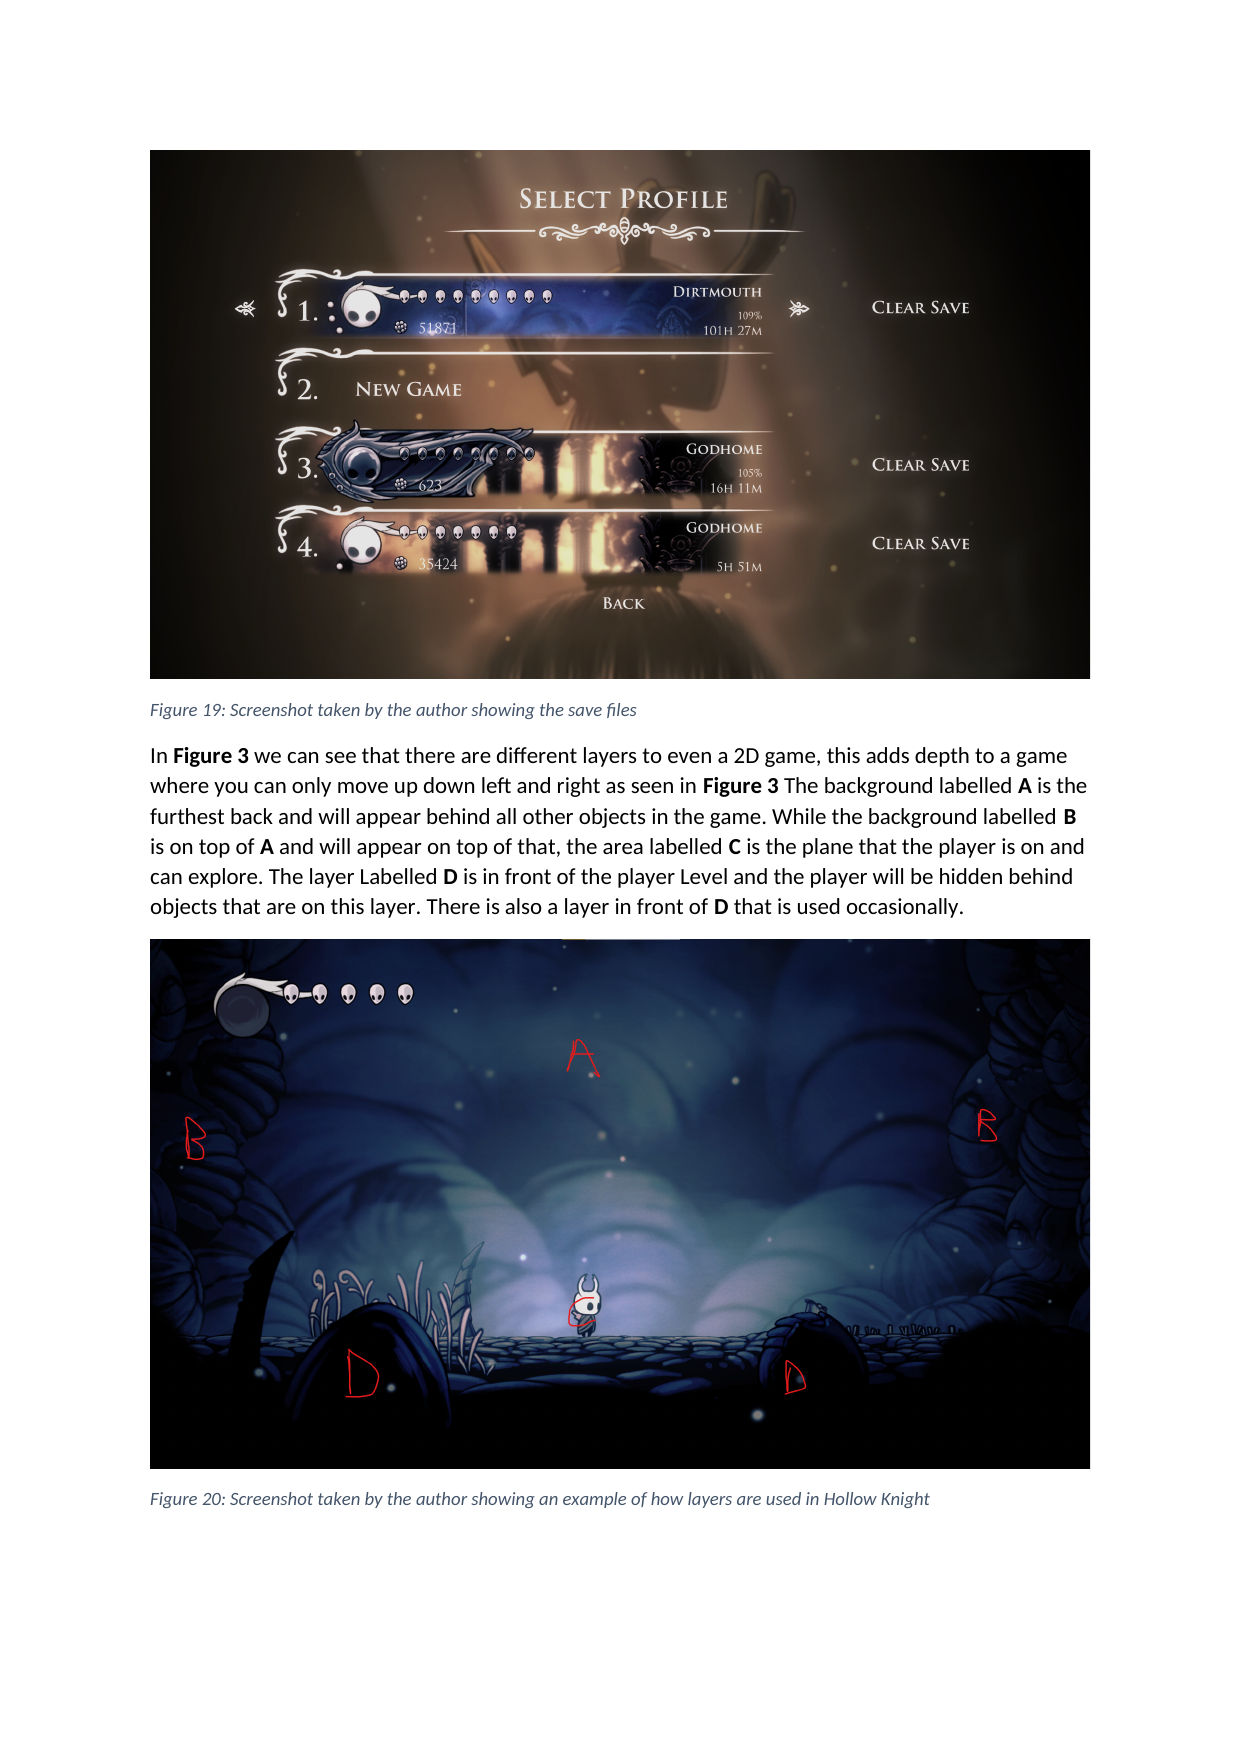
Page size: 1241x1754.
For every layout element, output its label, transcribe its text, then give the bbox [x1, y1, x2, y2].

picture [150, 150, 1091, 679]
text In Figure 3 we can see that there are different layers to even a 2D game, this adds depth to a game where you can only move up down left and right as seen in Figure 3 The background labelled A is the furthest back and will appear behind all other objects in the game. While the background labelled B is on top of A and will appear on top of that, the area labelled C is the plane that the player is on and can explore. The layer Labelled D is in front of the player Level and the player will be hidden behind objects that are on this layer. There is also a layer in front of D that is used occasionally. [150, 741, 1090, 921]
picture [150, 939, 1091, 1469]
